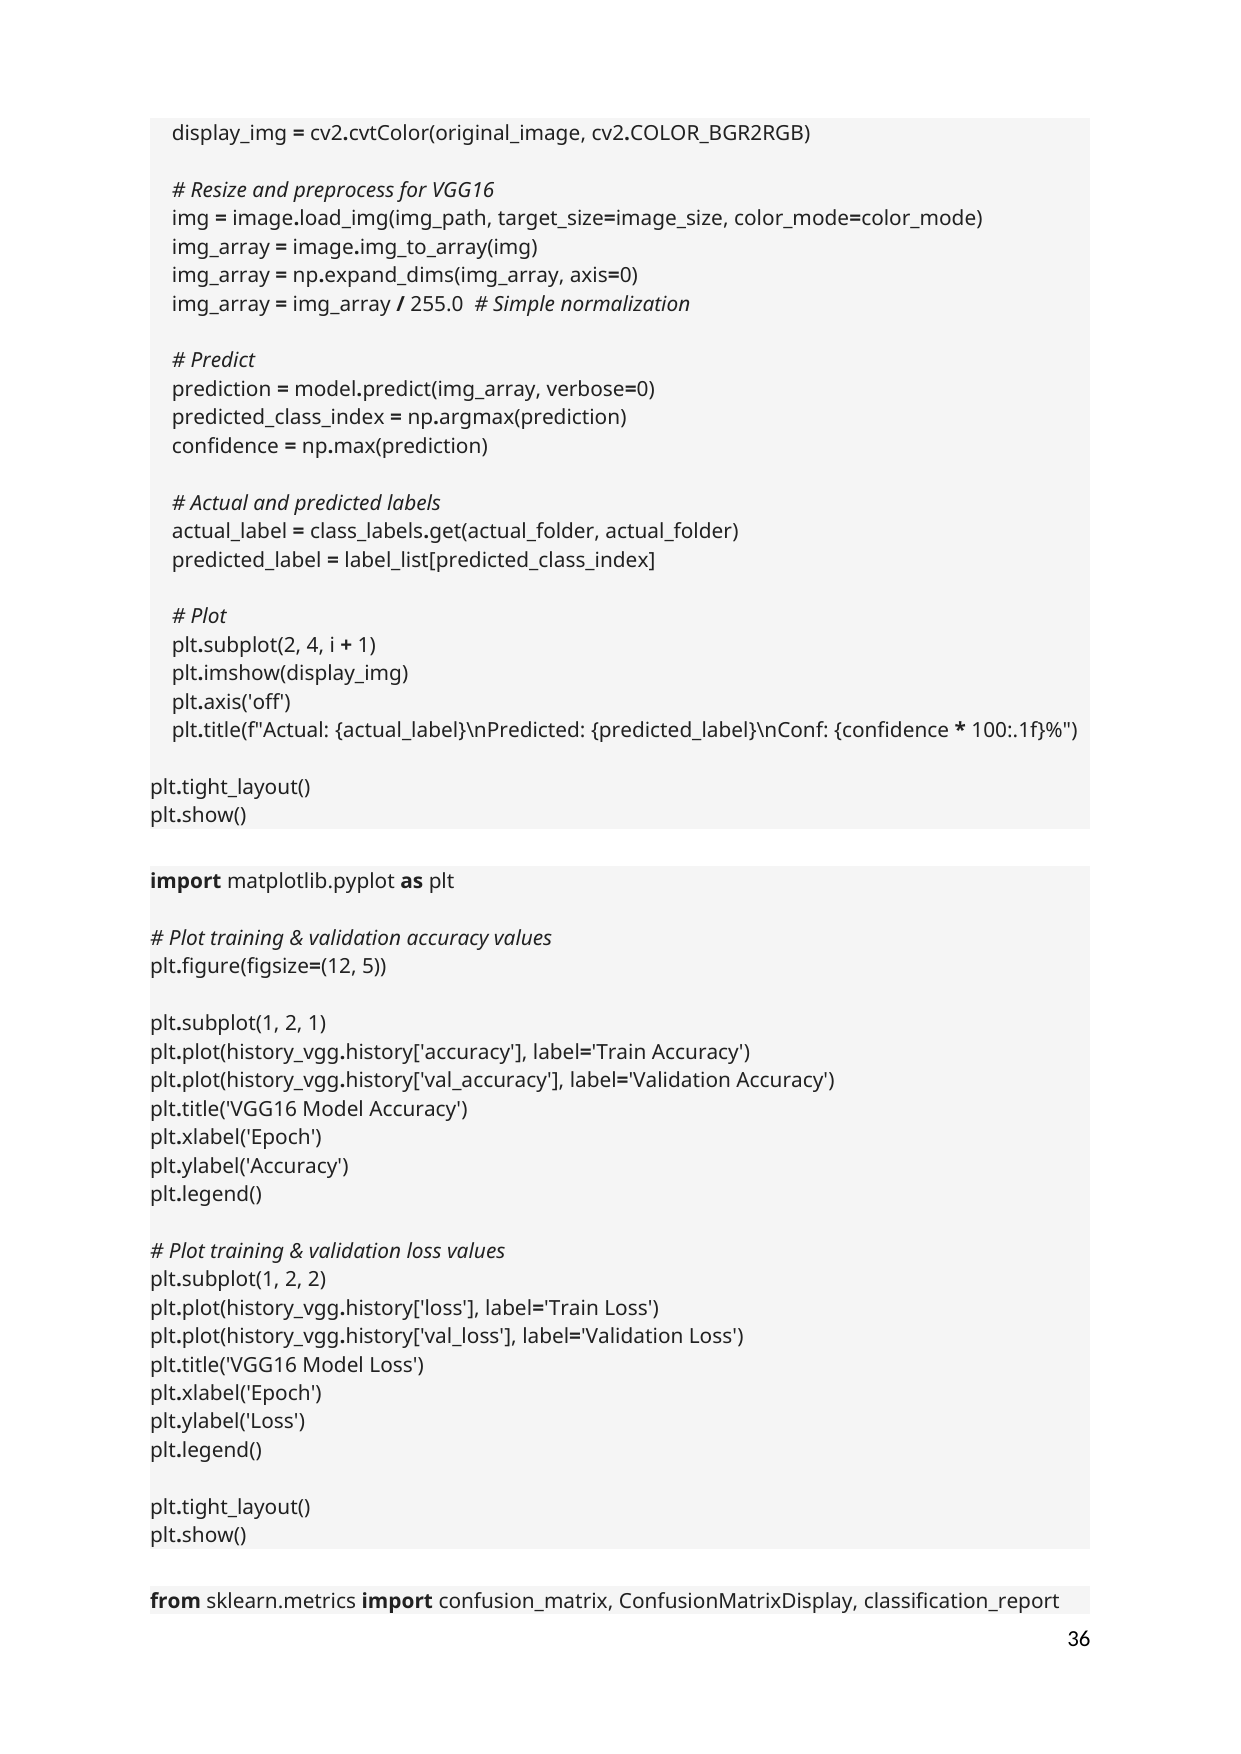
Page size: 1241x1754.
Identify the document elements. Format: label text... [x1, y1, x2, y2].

text plt.title('VGG16 Model Accuracy') [150, 1094, 1090, 1122]
text plt.tight_layout() [150, 772, 1090, 801]
text predicted_class_index = np.argmax(prediction) [150, 402, 1090, 431]
text plt.axis('off') [150, 687, 1090, 715]
text confidence = np.max(prediction) [150, 431, 1090, 459]
text # Plot training & validation accuracy values [150, 923, 1090, 952]
text plt.plot(history_vgg.history['val_accuracy'], label='Validation Accuracy') [150, 1065, 1090, 1094]
text # Actual and predicted labels [150, 488, 1090, 516]
text plt.plot(history_vgg.history['loss'], label='Train Loss') [150, 1293, 1090, 1321]
text prediction = model.predict(img_array, verbose=0) [150, 374, 1090, 402]
text plt.imshow(display_img) [150, 658, 1090, 687]
text plt.ylabel('Loss') [150, 1407, 1090, 1435]
text # Resize and preprocess for VGG16 [150, 175, 1090, 203]
text img_array = img_array / 255.0 # Simple normalization [150, 289, 1090, 317]
text actual_label = class_labels.get(actual_folder, actual_folder) [150, 516, 1090, 545]
text # Plot [150, 602, 1090, 630]
text plt.tight_layout() [150, 1492, 1090, 1520]
text plt.subplot(2, 4, i + 1) [150, 630, 1090, 658]
text img_array = image.img_to_array(img) [150, 232, 1090, 260]
text plt.title('VGG16 Model Loss') [150, 1350, 1090, 1378]
text plt.show() [150, 1520, 1090, 1549]
text predicted_label = label_list[predicted_class_index] [150, 545, 1090, 573]
text plt.plot(history_vgg.history['accuracy'], label='Train Accuracy') [150, 1037, 1090, 1065]
text # Predict [150, 346, 1090, 374]
text plt.subplot(1, 2, 1) [150, 1008, 1090, 1037]
text plt.subplot(1, 2, 2) [150, 1264, 1090, 1293]
text img_array = np.expand_dims(img_array, axis=0) [150, 260, 1090, 289]
text plt.xlabel('Epoch') [150, 1378, 1090, 1407]
text plt.legend() [150, 1435, 1090, 1463]
text from sklearn.metrics import confusion_matrix, ConfusionMatrixDisplay, classification_report [150, 1586, 1090, 1614]
text plt.ylabel('Accuracy') [150, 1151, 1090, 1179]
text display_img = cv2.cvtColor(original_image, cv2.COLOR_BGR2RGB) [150, 118, 1090, 147]
text plt.xlabel('Epoch') [150, 1122, 1090, 1151]
text plt.title(f"Actual: {actual_label}\nPredicted: {predicted_label}\nConf: {confidence * 100:.1f}%") [150, 715, 1090, 744]
text img = image.load_img(img_path, target_size=image_size, color_mode=color_mode) [150, 203, 1090, 232]
text plt.legend() [150, 1179, 1090, 1208]
text plt.show() [150, 801, 1090, 829]
text plt.plot(history_vgg.history['val_loss'], label='Validation Loss') [150, 1321, 1090, 1350]
text # Plot training & validation loss values [150, 1236, 1090, 1264]
text plt.figure(figsize=(12, 5)) [150, 952, 1090, 980]
text import matplotlib.pyplot as plt [150, 866, 1090, 895]
